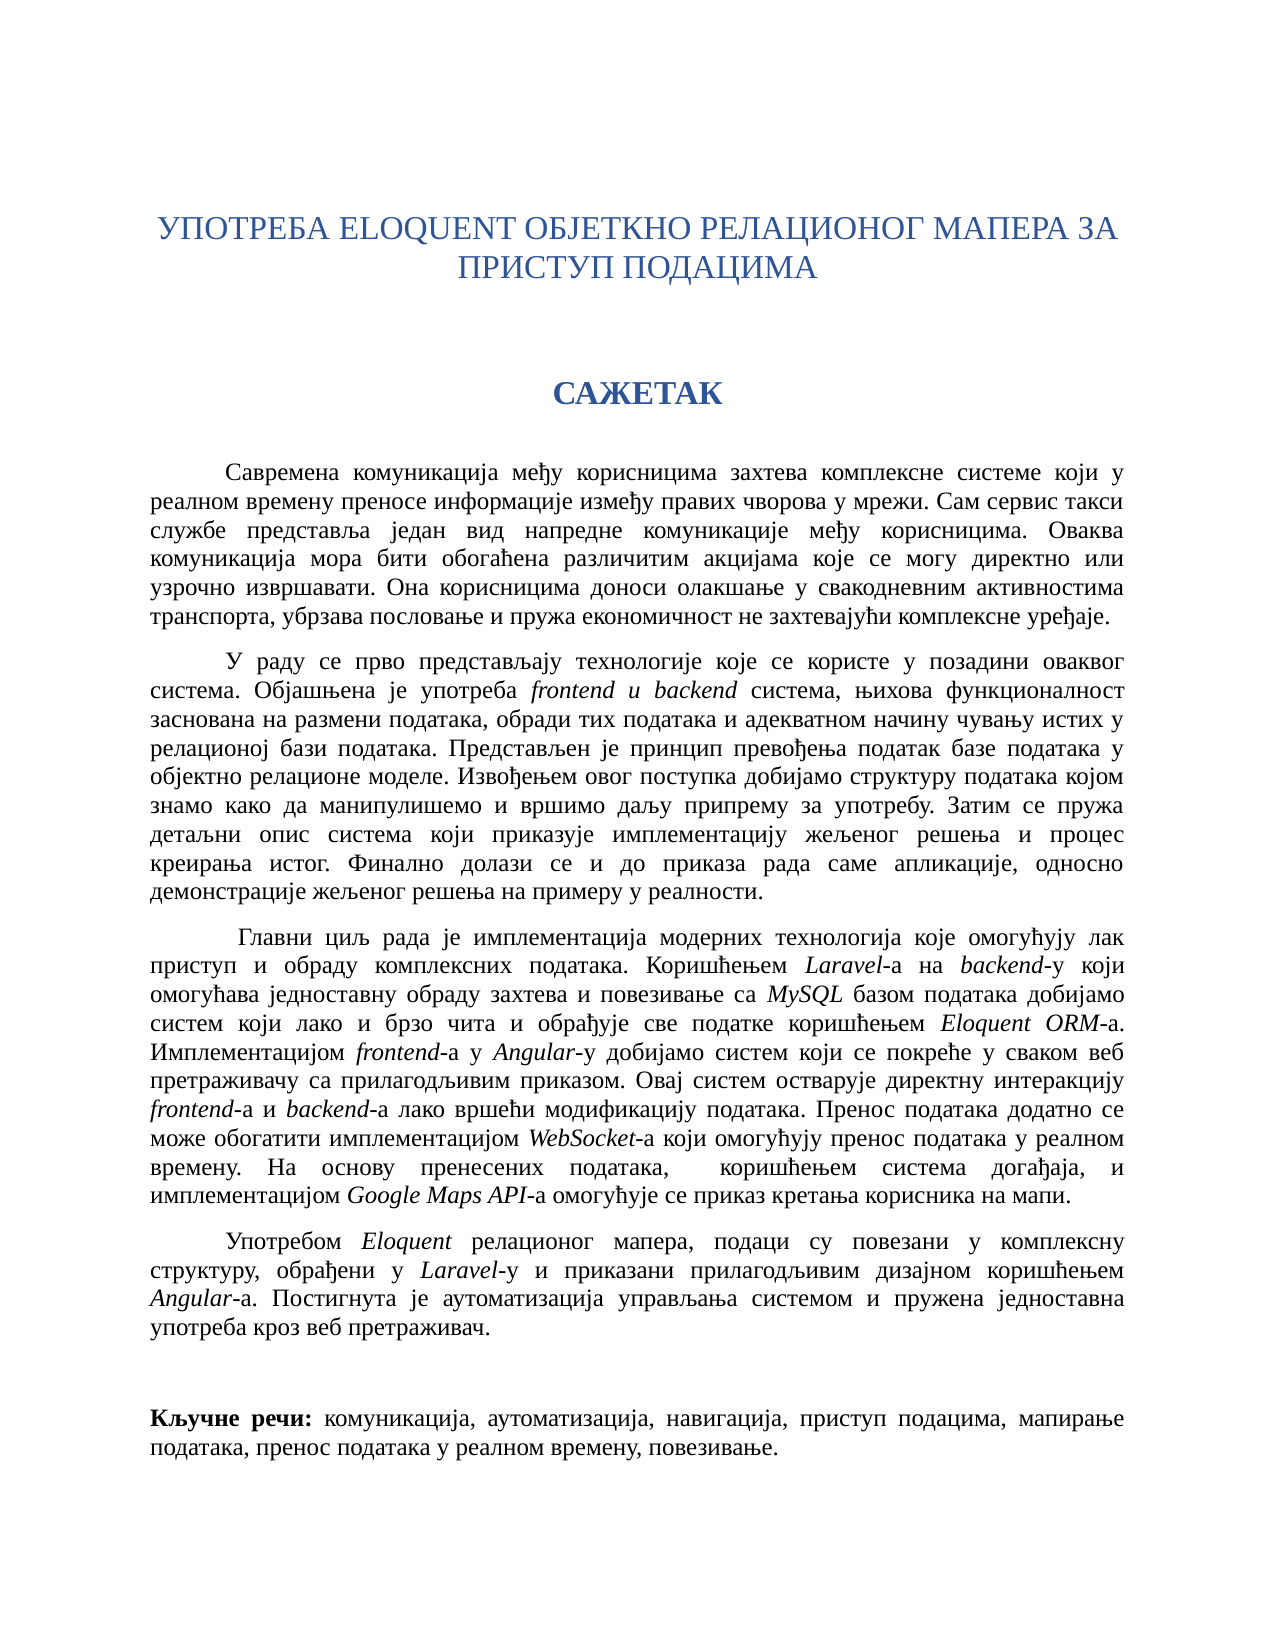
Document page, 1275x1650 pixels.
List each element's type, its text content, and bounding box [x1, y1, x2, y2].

text Савремена комуникација међу корисницима захтева комплексне системе који у реалном времену преносе информације између правих чворова у мрежи. Сам сервис такси службе представља један вид напредне комуникације међу корисницима. Оваква комуникација мора бити обогаћена различитим акцијама које се могу директно или узрочно извршавати. Она корисницима доноси олакшање у свакодневним активностима транспорта, убрзава пословање и пружа економичност не захтевајући комплексне уређаје. [150, 457, 1125, 630]
text Главни циљ рада је имплементација модерних технологија које омогућују лак приступ и обраду комплексних података. Коришћењем Laravel-а на backend-у који омогућава једноставну обраду захтева и повезивање са MySQL базом података добијамо систем који лако и брзо чита и обрађује све податке коришћењем Eloquent ORM-а. Имплементацијом frontend-а у Angular-у добијамо систем који се покреће у сваком веб претраживачу са прилагодљивим приказом. Овај систем остварује директну интеракцију frontend-а и backend-а лако вршећи модификацију података. Пренос података додатно се може обогатити имплементацијом WebSocket-а који омогућују пренос података у реалном времену. На основу пренесених података, коришћењем система догађаја, и имплементацијом Google Maps API-а омогућује се приказ кретања корисника на мапи. [150, 922, 1125, 1209]
subtitle САЖЕТАК [150, 373, 1125, 412]
text У раду се прво представљају технологије које се користе у позадини оваквог система. Објашњена је употреба frontend и backend система, њихова функционалност заснована на размени података, обради тих података и адекватном начину чувању истих у релационој бази података. Представљен је принцип превођења податак базе података у објектно релационе моделе. Извођењем овог поступка добијамо структуру података којом знамо како да манипулишемо и вршимо даљу припрему за употребу. Затим се пружа детаљни опис система који приказује имплементацију жељеног решења и процес креирања истог. Финално долази се и до приказа рада саме апликације, односно демонстрације жељеног решења на примеру у реалности. [150, 646, 1125, 905]
text Кључне речи: комуникација, аутоматизација, навигација, приступ подацима, мапирање података, пренос података у реалном времену, повезивање. [150, 1403, 1125, 1461]
subtitle УПОТРЕБА ELOQUENT ОБЈЕТКНО РЕЛАЦИОНОГ МАПЕРА ЗА ПРИСТУП ПОДАЦИМА [150, 208, 1125, 285]
text Употребом Eloquent релационог мапера, подаци су повезани у комплексну структуру, обрађени у Laravel-у и приказани прилагодљивим дизајном коришћењем Angular-а. Постигнута је аутоматизација управљања системом и пружена једноставна употреба кроз веб претраживач. [150, 1226, 1125, 1341]
